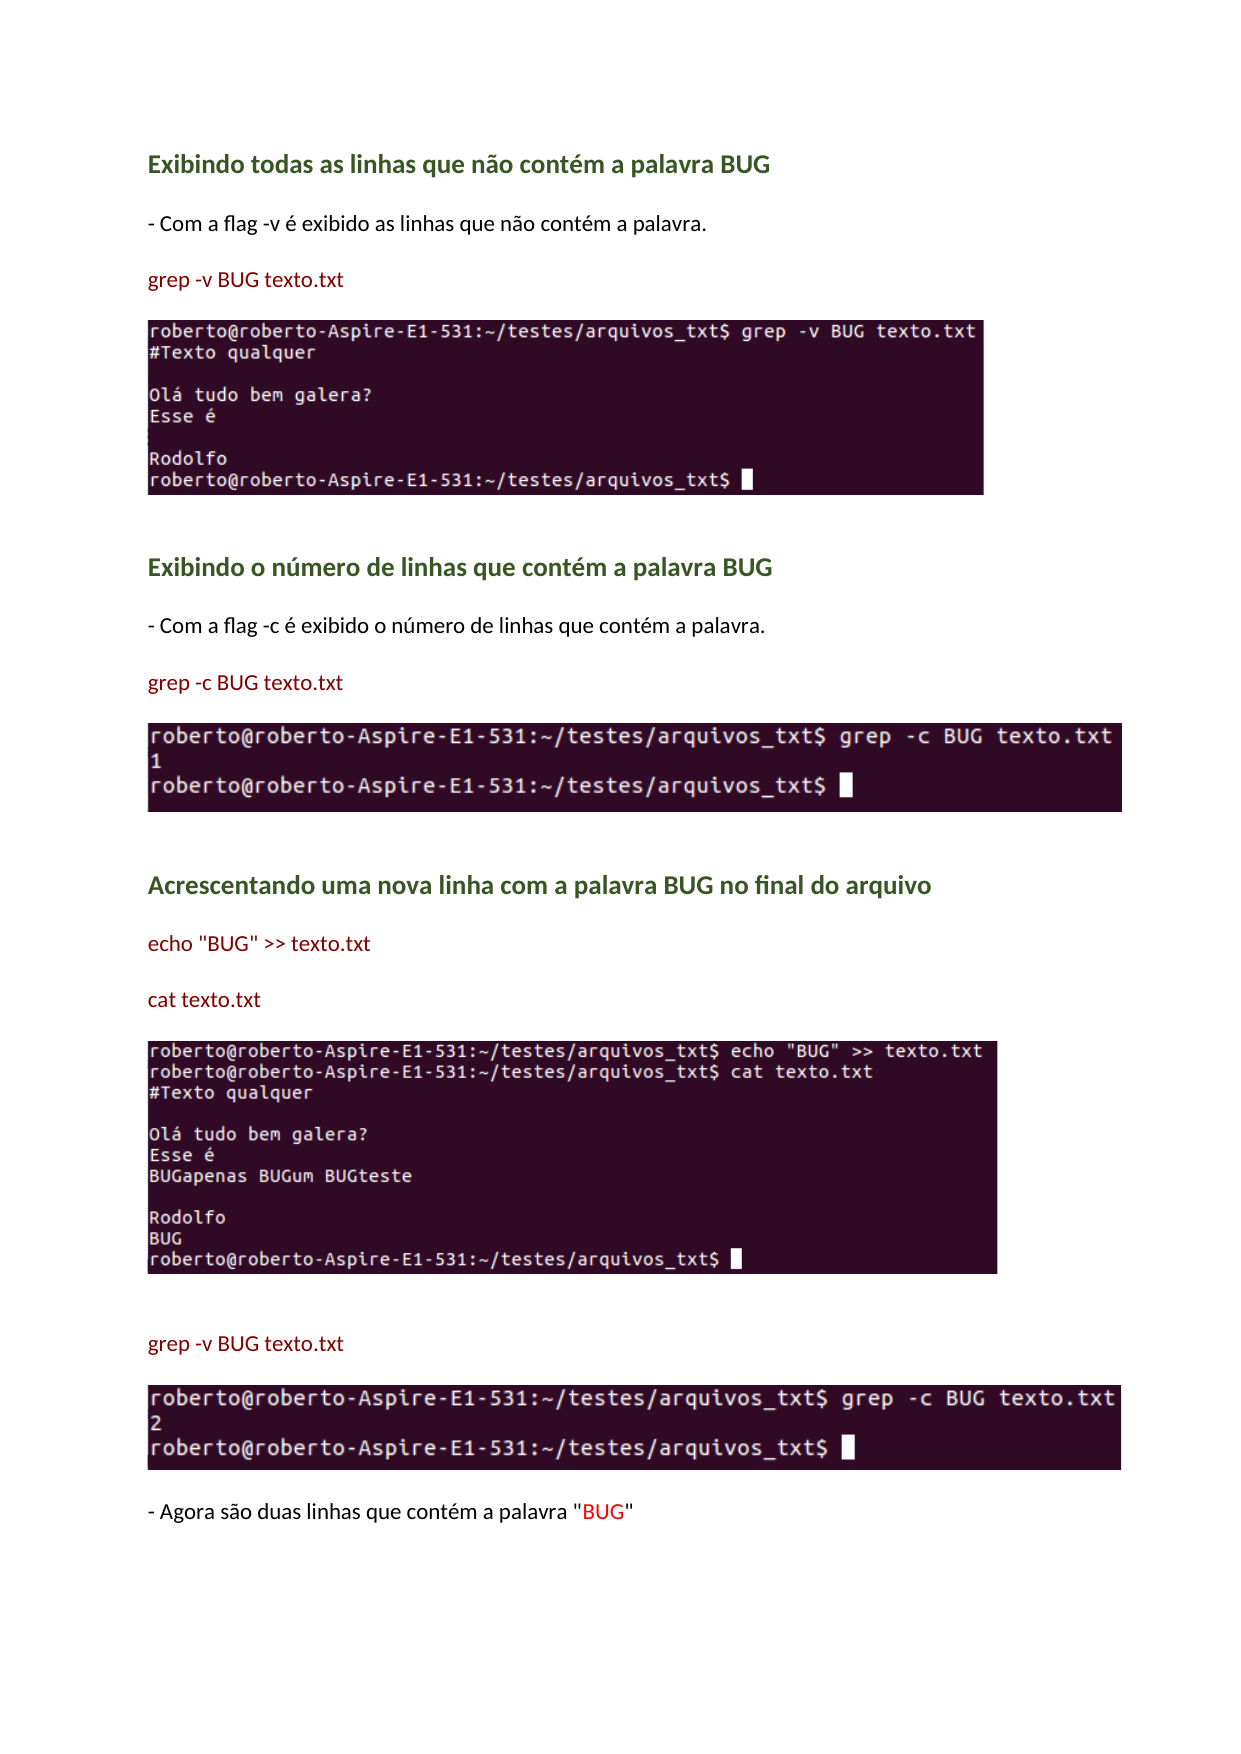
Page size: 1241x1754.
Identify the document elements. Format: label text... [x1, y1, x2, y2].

text - Com a flag -c é exibido o número de linhas que contém a palavra. [148, 612, 1122, 639]
text grep -c BUG texto.txt [148, 668, 1122, 696]
text grep -v BUG texto.txt [148, 1329, 1122, 1357]
text cat texto.txt [148, 985, 1122, 1013]
picture [147, 723, 1122, 812]
text echo "BUG" >> texto.txt [148, 929, 1122, 957]
picture [147, 320, 984, 495]
text - Com a flag -v é exibido as linhas que não contém a palavra. [148, 209, 1122, 237]
subtitle Exibindo o número de linhas que contém a palavra BUG [148, 551, 1122, 583]
picture [147, 1041, 998, 1274]
subtitle Acrescentando uma nova linha com a palavra BUG no final do arquivo [148, 868, 1122, 901]
picture [147, 1385, 1122, 1470]
text - Agora são duas linhas que contém a palavra "BUG" [148, 1497, 1122, 1525]
text grep -v BUG texto.txt [148, 265, 1122, 293]
subtitle Exibindo todas as linhas que não contém a palavra BUG [148, 148, 1122, 181]
